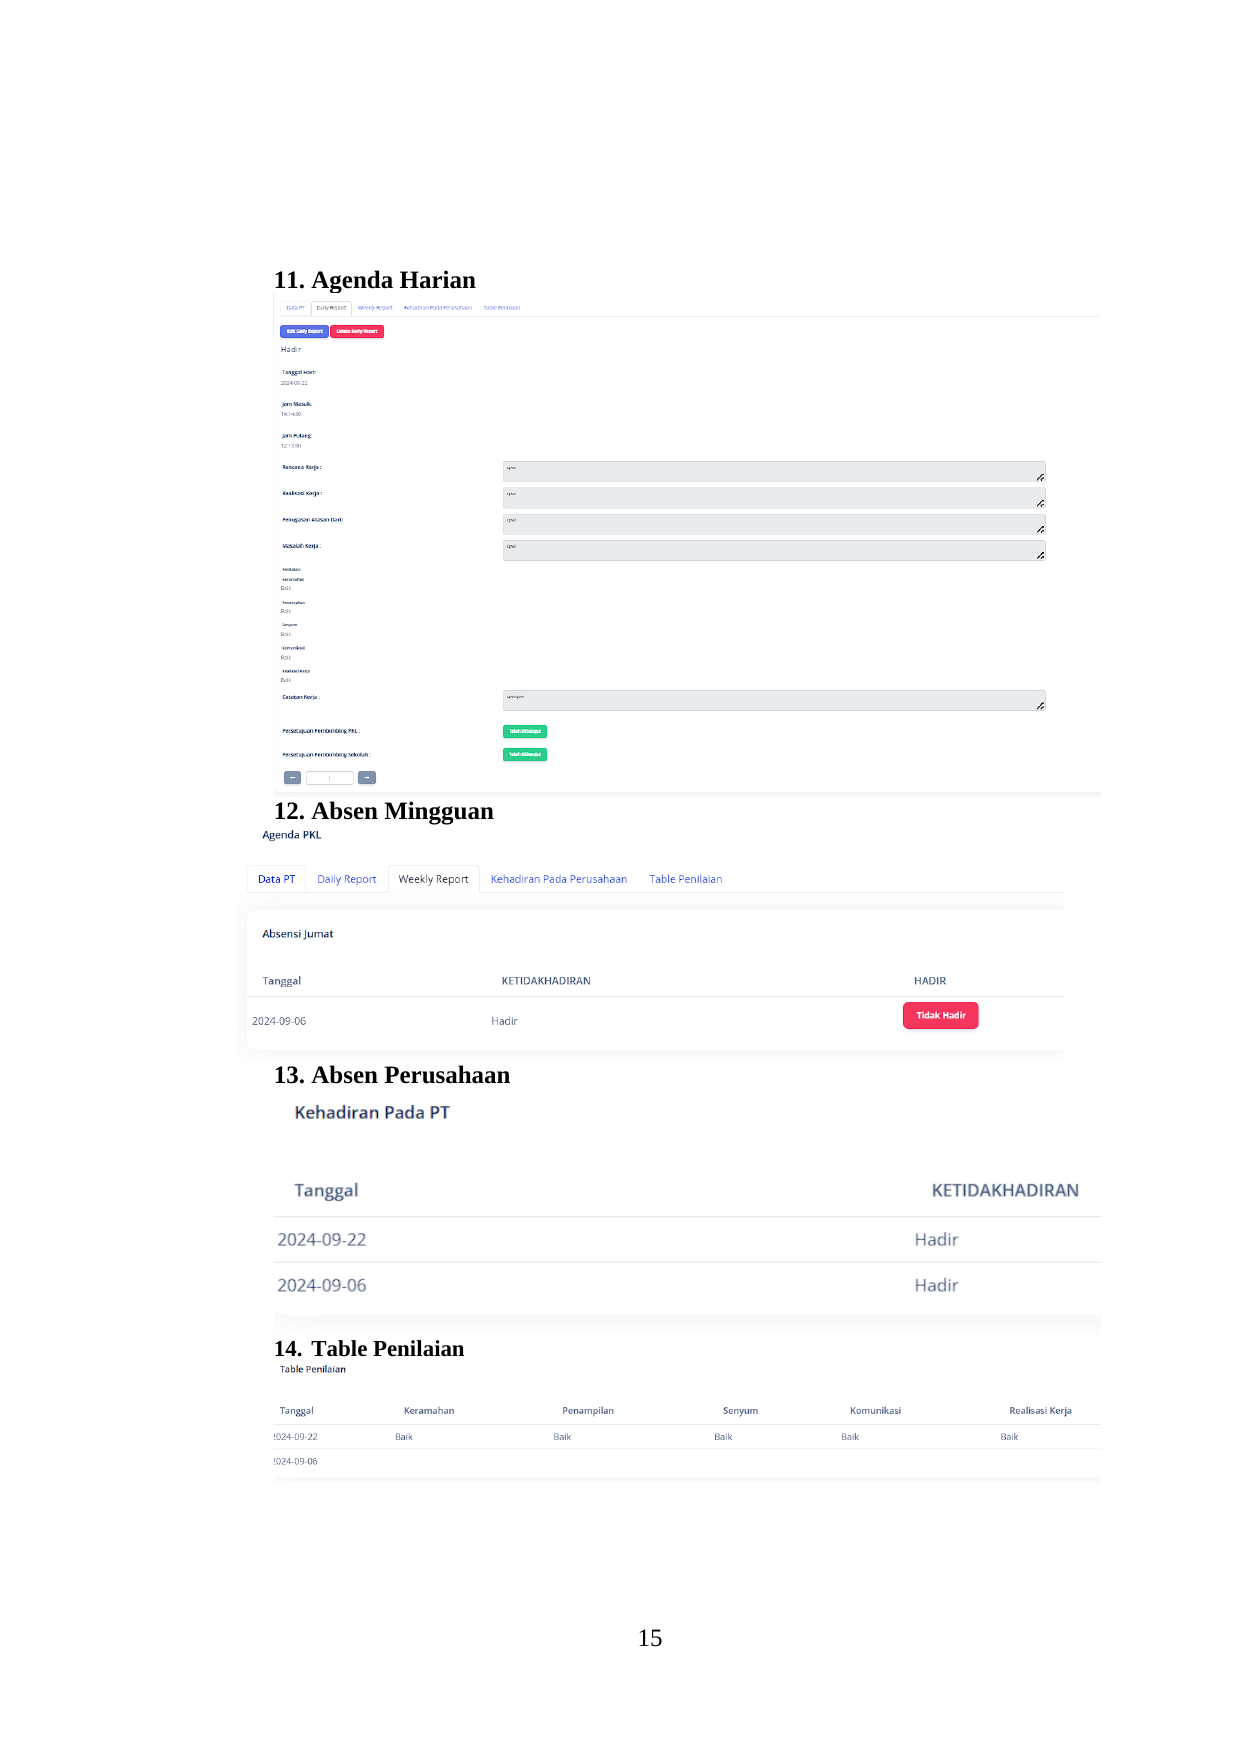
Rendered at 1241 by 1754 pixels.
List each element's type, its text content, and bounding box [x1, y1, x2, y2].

list Agenda Harian [274, 265, 1063, 293]
list Absen Mingguan [274, 797, 1063, 825]
list Table Penilaian [274, 1335, 1063, 1361]
picture [273, 293, 1101, 797]
picture [273, 1361, 1101, 1483]
picture [236, 825, 1064, 1061]
picture [273, 1089, 1101, 1335]
list Absen Perusahaan [274, 1061, 1063, 1089]
